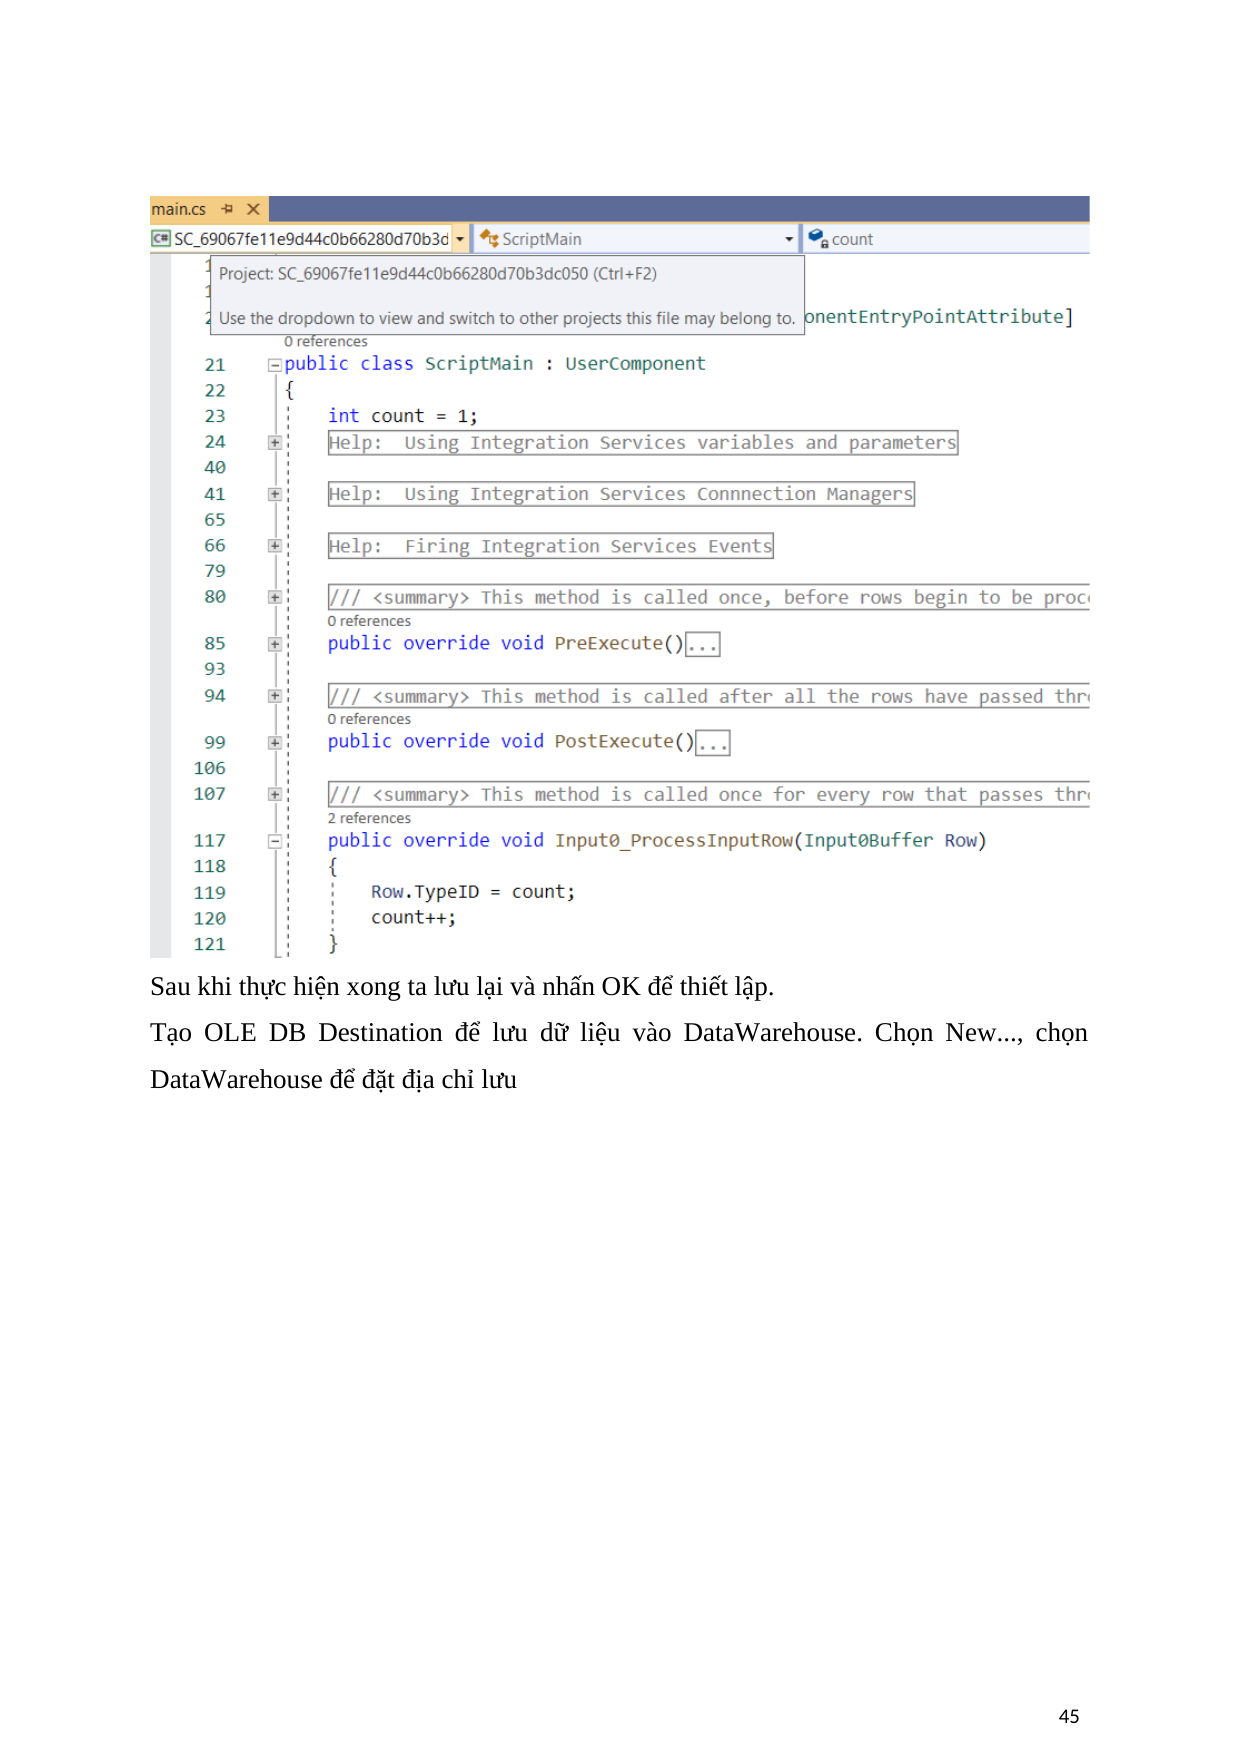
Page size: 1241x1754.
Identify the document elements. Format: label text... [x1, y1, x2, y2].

text Sau khi thực hiện xong ta lưu lại và nhấn OK để thiết lập. [150, 970, 1090, 1001]
picture [150, 196, 1090, 958]
text Tạo OLE DB Destination để lưu dữ liệu vào DataWarehouse. Chọn New..., chọn DataWarehouse để đặt địa chỉ lưu [150, 1017, 1090, 1094]
